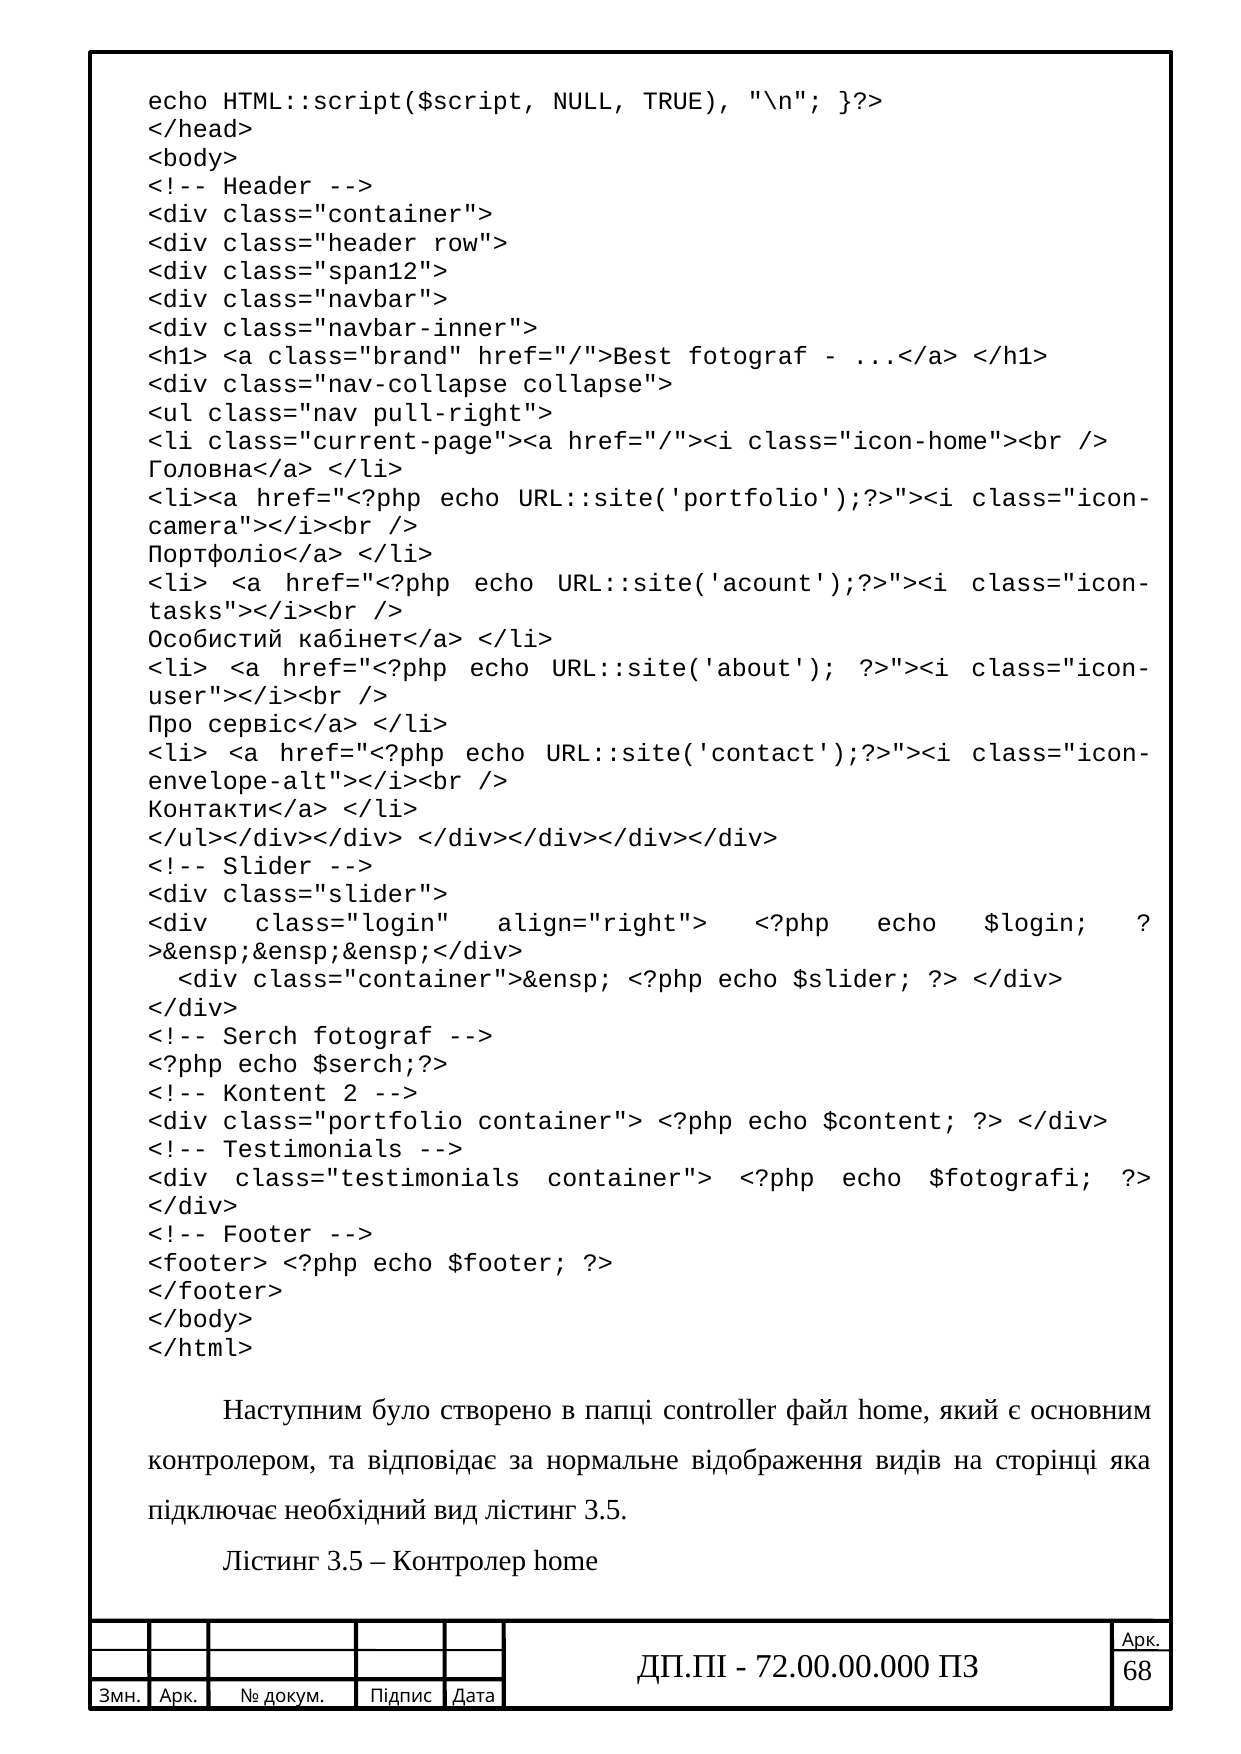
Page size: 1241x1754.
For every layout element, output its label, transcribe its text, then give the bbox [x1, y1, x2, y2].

text <div class="navbar"> [148, 287, 1152, 315]
text <div class="container"> [148, 202, 1152, 230]
text <!-- Footer --> [148, 1222, 1152, 1250]
text Про сервіс</a> </li> [148, 712, 1152, 740]
text <div class="span12"> [148, 258, 1152, 287]
text <div class="nav-collapse collapse"> [148, 372, 1152, 400]
text </head> [148, 117, 1152, 145]
text </body> [148, 1307, 1152, 1335]
text <!-- Serch fotograf --> [148, 1023, 1152, 1052]
text <div class="container">&ensp; <?php echo $slider; ?> </div> [148, 967, 1152, 995]
text <!-- Kontent 2 --> [148, 1080, 1152, 1108]
text <li> <a href="<?php echo URL::site('acount');?>"><i class="icon-tasks"></i><br /> [148, 570, 1152, 627]
text <div class="slider"> [148, 882, 1152, 910]
text <li class="current-page"><a href="/"><i class="icon-home"><br /> [148, 428, 1152, 457]
text Головна</a> </li> [148, 457, 1152, 485]
text <footer> <?php echo $footer; ?> [148, 1250, 1152, 1278]
text <!-- Testimonials --> [148, 1137, 1152, 1165]
text </html> [148, 1335, 1152, 1363]
text <div class="testimonials container"> <?php echo $fotografi; ?> </div> [148, 1165, 1152, 1222]
text <!-- Slider --> [148, 853, 1152, 882]
text </ul></div></div> </div></div></div></div> [148, 825, 1152, 853]
text Портфоліо</a> </li> [148, 542, 1152, 570]
text <div class="portfolio container"> <?php echo $content; ?> </div> [148, 1108, 1152, 1137]
text Наступним було створено в папці controller файл home, який є основним контролером, та відповідає за нормальне відображення видів на сторінці яка підключає необхідний вид лістинг 3.5. [148, 1392, 1152, 1526]
text <?php echo $serch;?> [148, 1052, 1152, 1080]
text Особистий кабінет</a> </li> [148, 627, 1152, 655]
text <ul class="nav pull-right"> [148, 400, 1152, 428]
text <li> <a href="<?php echo URL::site('about'); ?>"><i class="icon-user"></i><br /> [148, 655, 1152, 712]
text </footer> [148, 1278, 1152, 1307]
text echo HTML::script($script, NULL, TRUE), "\n"; }?> [148, 88, 1152, 117]
text <!-- Header --> [148, 173, 1152, 202]
text Контакти</a> </li> [148, 797, 1152, 825]
text <li> <a href="<?php echo URL::site('contact');?>"><i class="icon-envelope-alt"></i><br /> [148, 740, 1152, 797]
text Лістинг 3.5 – Контролер home [148, 1543, 1152, 1576]
text <div class="navbar-inner"> [148, 315, 1152, 343]
text </div> [148, 995, 1152, 1023]
text <body> [148, 145, 1152, 173]
text <li><a href="<?php echo URL::site('portfolio');?>"><i class="icon-camera"></i><br /> [148, 485, 1152, 542]
text <h1> <a class="brand" href="/">Best fotograf - ...</a> </h1> [148, 343, 1152, 372]
text <div class="login" align="right"> <?php echo $login; ?>&ensp;&ensp;&ensp;</div> [148, 910, 1152, 967]
text <div class="header row"> [148, 230, 1152, 258]
